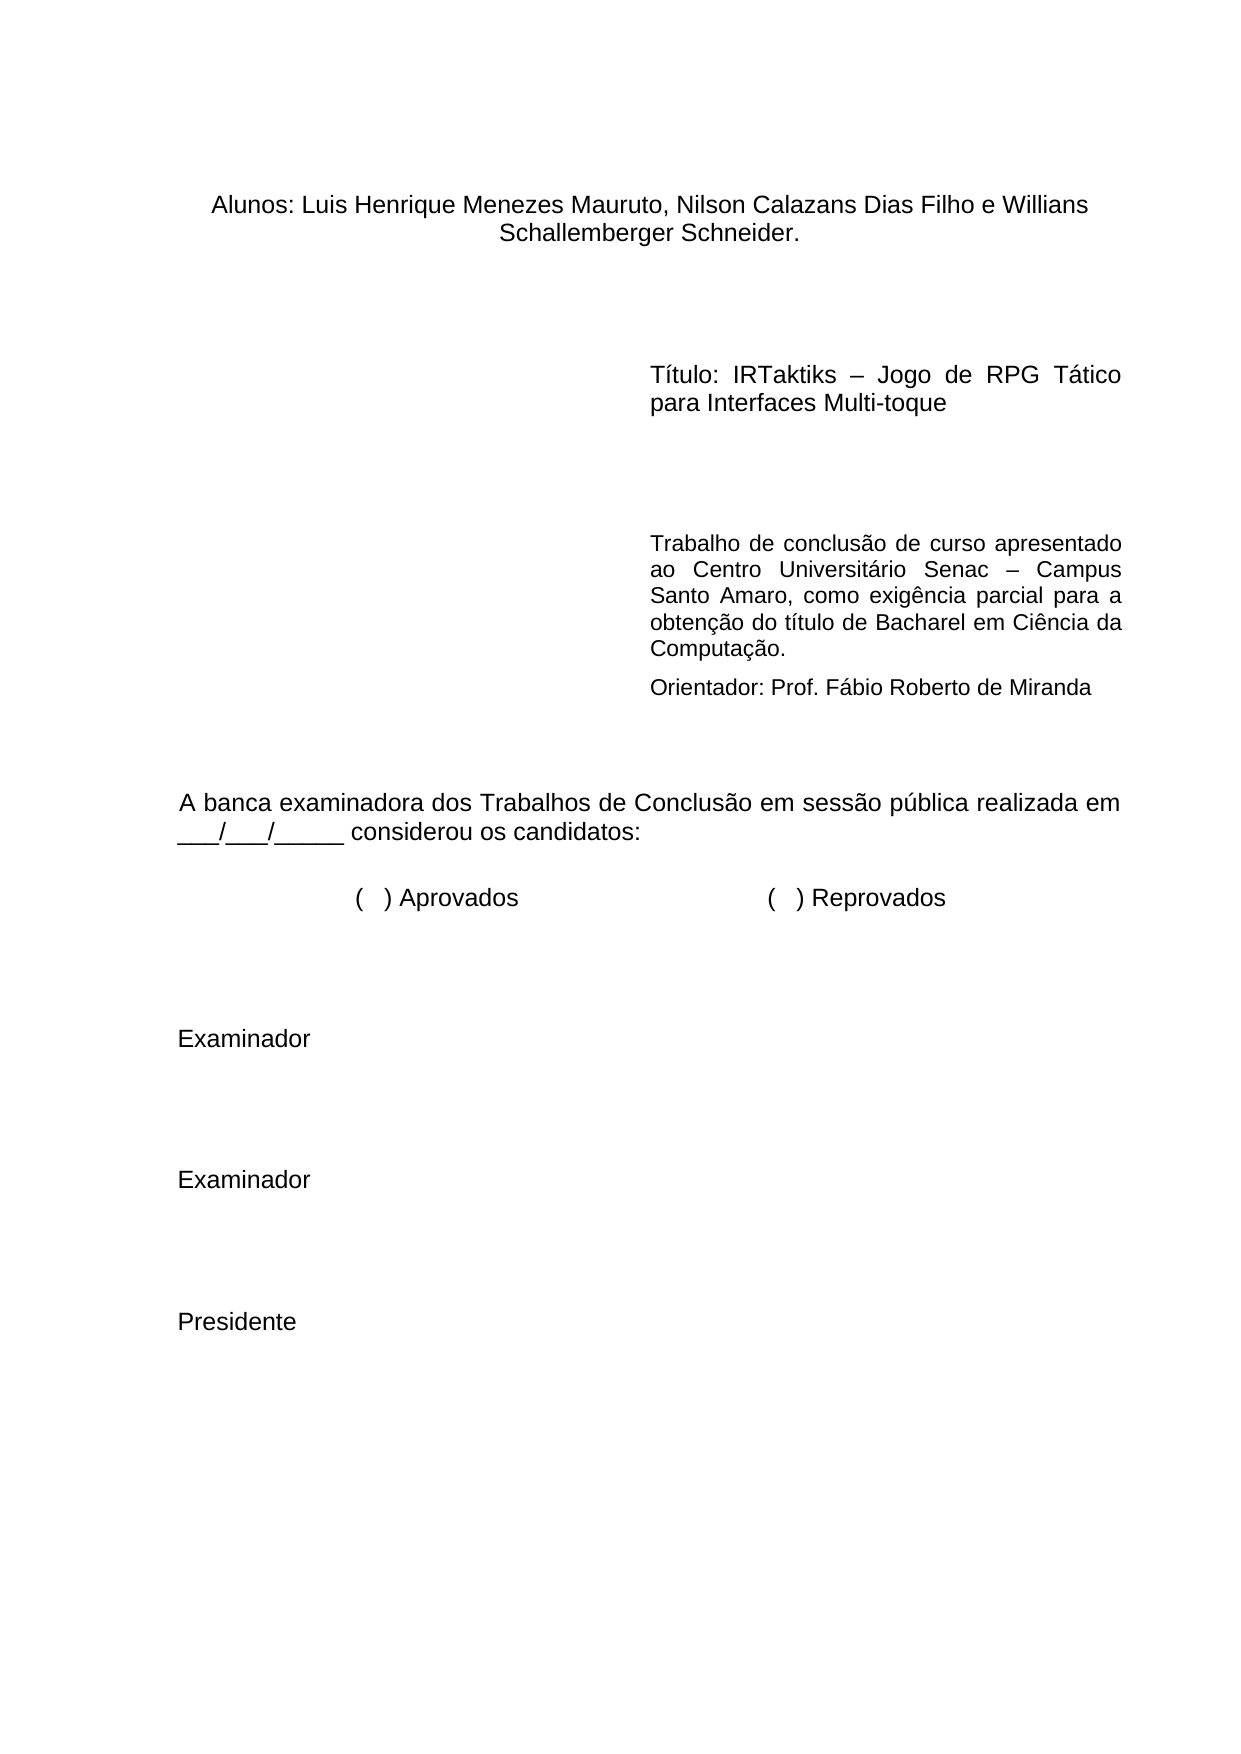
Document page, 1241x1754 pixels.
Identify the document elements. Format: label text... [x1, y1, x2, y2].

text Presidente [177, 1307, 1122, 1335]
text ( ) Aprovados ( ) Reprovados [177, 883, 1122, 912]
text Alunos: Luis Henrique Menezes Mauruto, Nilson Calazans Dias Filho e Willians Schallemberger Schneider. [177, 190, 1122, 247]
text Orientador: Prof. Fábio Roberto de Miranda [650, 674, 1122, 700]
text Examinador [177, 1165, 1122, 1194]
text Trabalho de conclusão de curso apresentado ao Centro Universitário Senac – Campus Santo Amaro, como exigência parcial para a obtenção do título de Bacharel em Ciência da Computação. [650, 530, 1122, 661]
text Título: IRTaktiks – Jogo de RPG Tático para Interfaces Multi-toque [650, 360, 1122, 417]
text A banca examinadora dos Trabalhos de Conclusão em sessão pública realizada em ___/___/_____ considerou os candidatos: [177, 788, 1122, 845]
text Examinador [177, 1024, 1122, 1053]
